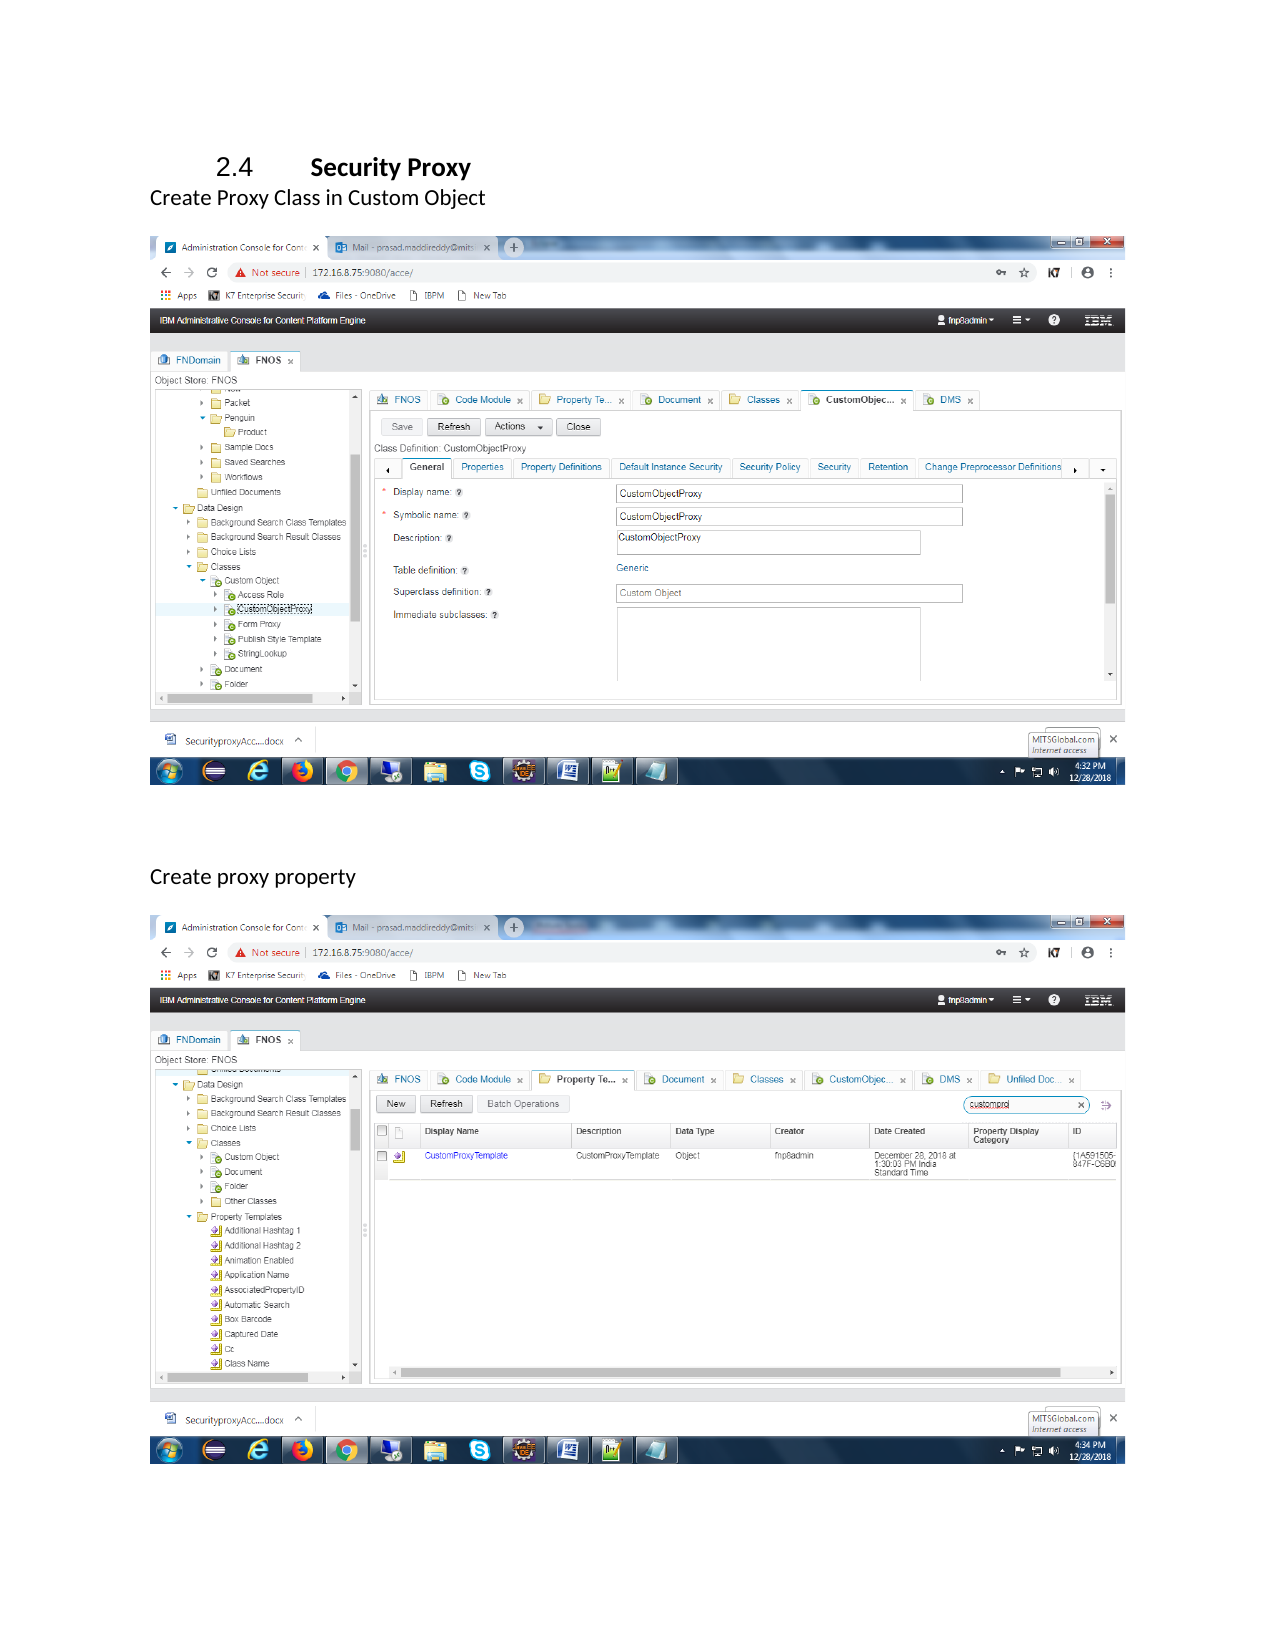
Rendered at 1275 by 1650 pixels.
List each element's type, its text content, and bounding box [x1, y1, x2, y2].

text Create Proxy Class in Custom Object [150, 183, 1125, 211]
subtitle Security Proxy [216, 150, 1125, 183]
picture [150, 915, 1125, 1464]
text Create proxy property [150, 862, 1125, 890]
picture [150, 236, 1125, 785]
